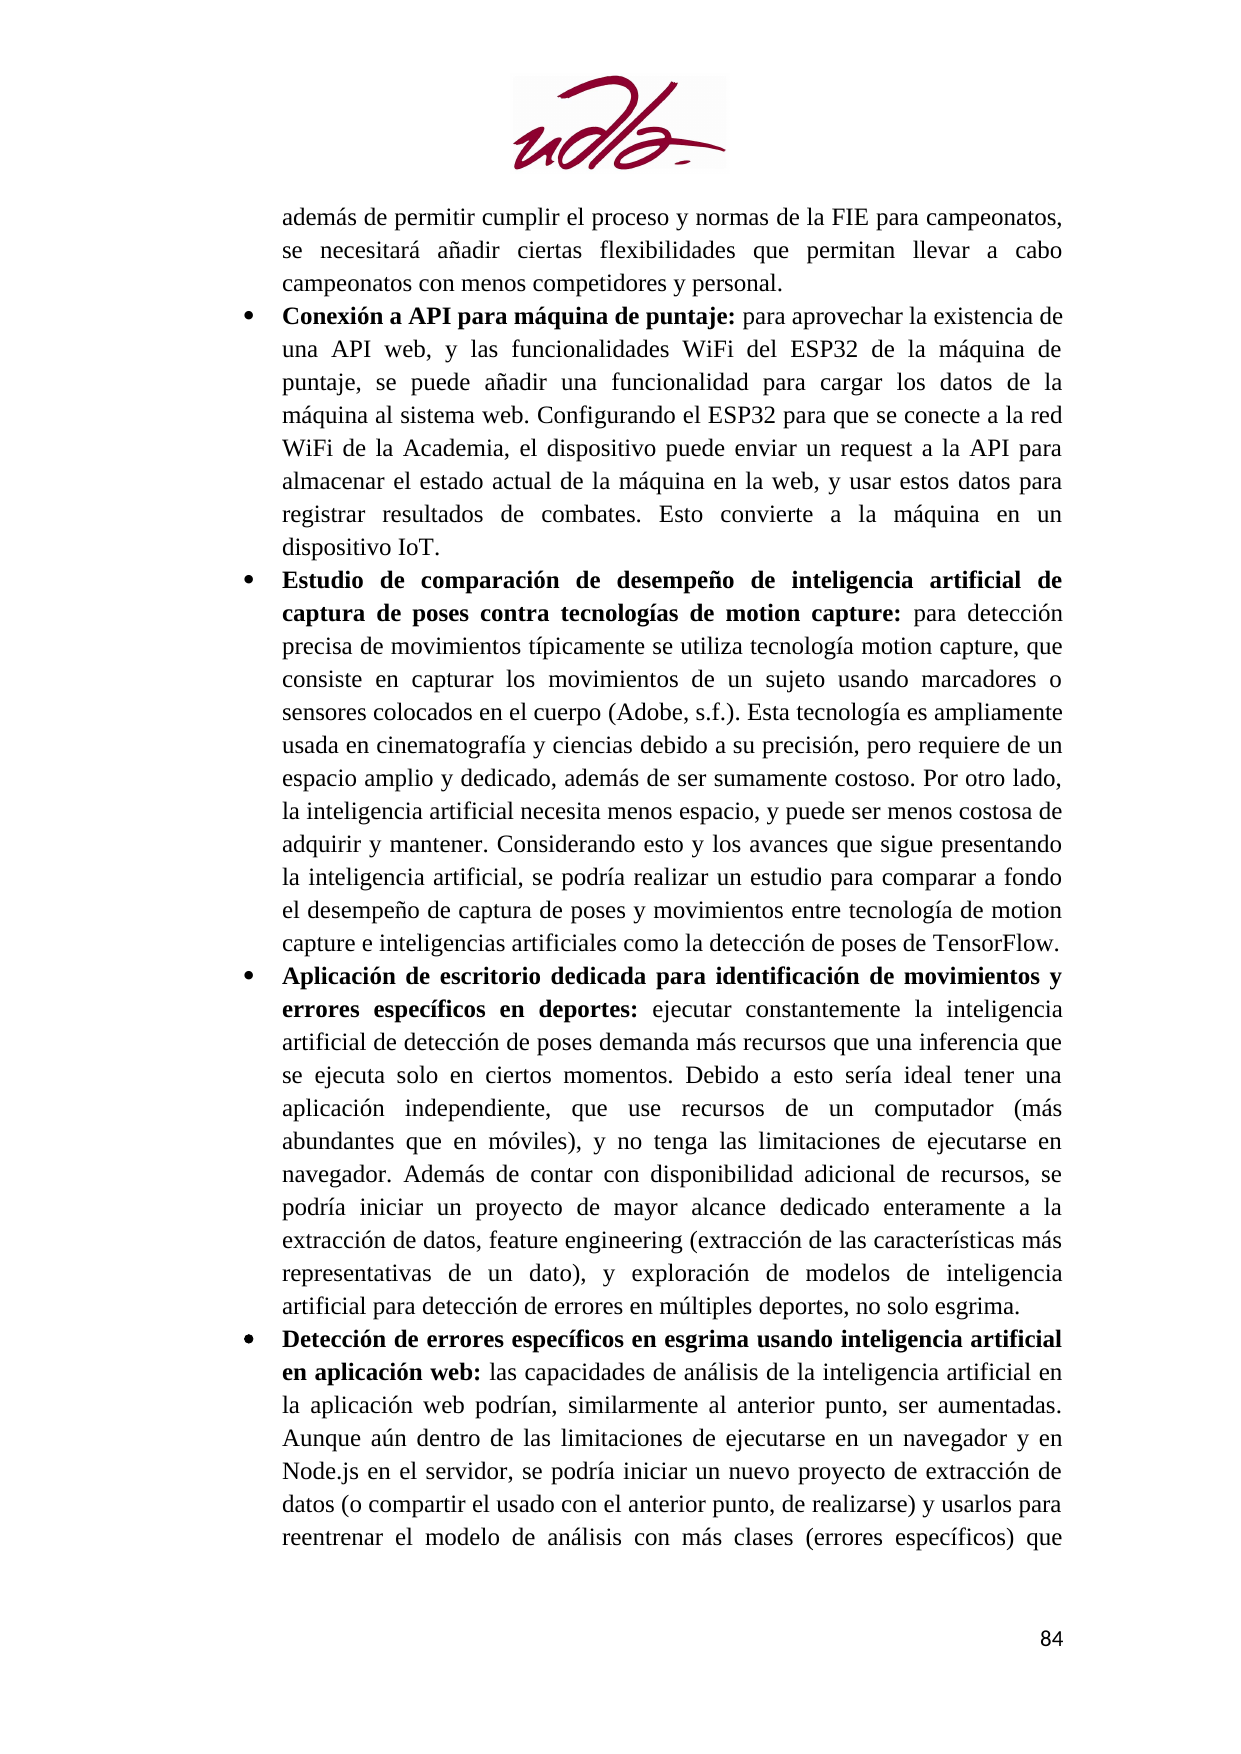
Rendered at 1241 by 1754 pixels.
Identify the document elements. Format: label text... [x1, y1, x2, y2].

list Aplicación de escritorio dedicada para identificación de movimientos y errores específicos en deportes: ejecutar constantemente la inteligencia artificial de detección de poses demanda más recursos que una inferencia que se ejecuta solo en ciertos momentos. Debido a esto sería ideal tener una aplicación independiente, que use recursos de un computador (más abundantes que en móviles), y no tenga las limitaciones de ejecutarse en navegador. Además de contar con disponibilidad adicional de recursos, se podría iniciar un proyecto de mayor alcance dedicado enteramente a la extracción de datos, feature engineering (extracción de las características más representativas de un dato), y exploración de modelos de inteligencia artificial para detección de errores en múltiples deportes, no solo esgrima. [244, 961, 1063, 1320]
picture [509, 73, 731, 174]
list Conexión a API para máquina de puntaje: para aprovechar la existencia de una API web, y las funcionalidades WiFi del ESP32 de la máquina de puntaje, se puede añadir una funcionalidad para cargar los datos de la máquina al sistema web. Configurando el ESP32 para que se conecte a la red WiFi de la Academia, el dispositivo puede enviar un request a la API para almacenar el estado actual de la máquina en la web, y usar estos datos para registrar resultados de combates. Esto convierte a la máquina en un dispositivo IoT. [244, 301, 1063, 561]
list Estudio de comparación de desempeño de inteligencia artificial de captura de poses contra tecnologías de motion capture: para detección precisa de movimientos típicamente se utiliza tecnología motion capture, que consiste en capturar los movimientos de un sujeto usando marcadores o sensores colocados en el cuerpo . Esta tecnología es ampliamente usada en cinematografía y ciencias debido a su precisión, pero requiere de un espacio amplio y dedicado, además de ser sumamente costoso. Por otro lado, la inteligencia artificial necesita menos espacio, y puede ser menos costosa de adquirir y mantener. Considerando esto y los avances que sigue presentando la inteligencia artificial, se podría realizar un estudio para comparar a fondo el desempeño de captura de poses y movimientos entre tecnología de motion capture e inteligencias artificiales como la detección de poses de TensorFlow. [244, 565, 1063, 957]
